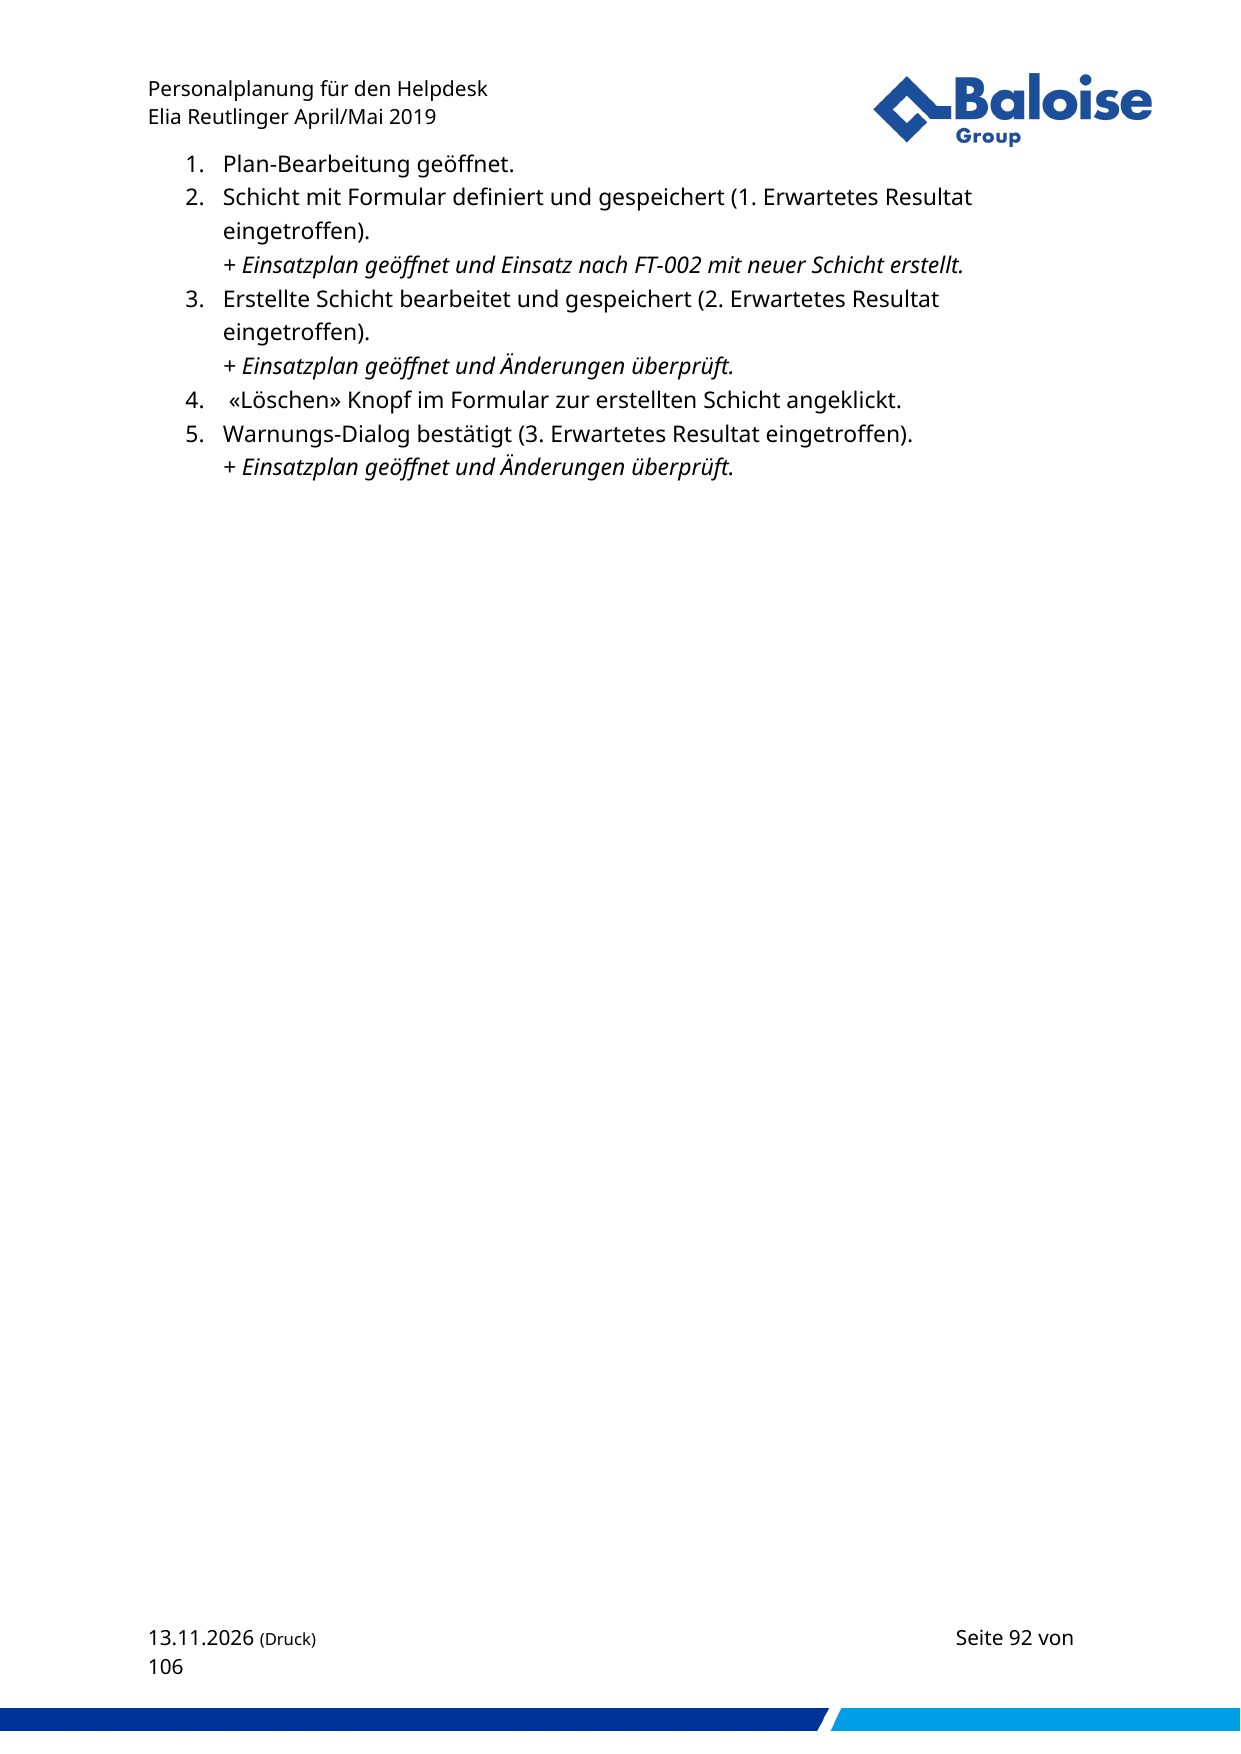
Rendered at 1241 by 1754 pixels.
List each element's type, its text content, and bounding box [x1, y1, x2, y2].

list Warnungs-Dialog bestätigt (3. Erwartetes Resultat eingetroffen). [185, 418, 1093, 449]
list + Einsatzplan geöffnet und Einsatz nach FT-002 mit neuer Schicht erstellt. [223, 249, 1093, 280]
list Schicht mit Formular definiert und gespeichert (1. Erwartetes Resultat eingetroffen). [185, 181, 1093, 246]
list + Einsatzplan geöffnet und Änderungen überprüft. [223, 350, 1093, 381]
picture [873, 73, 1152, 147]
list Erstellte Schicht bearbeitet und gespeichert (2. Erwartetes Resultat eingetroffen). [185, 283, 1093, 348]
list + Einsatzplan geöffnet und Änderungen überprüft. [223, 451, 1093, 483]
list «Löschen» Knopf im Formular zur erstellten Schicht angeklickt. [185, 384, 1093, 415]
list Plan-Bearbeitung geöffnet. [185, 148, 1093, 179]
picture [0, 1708, 1241, 1733]
